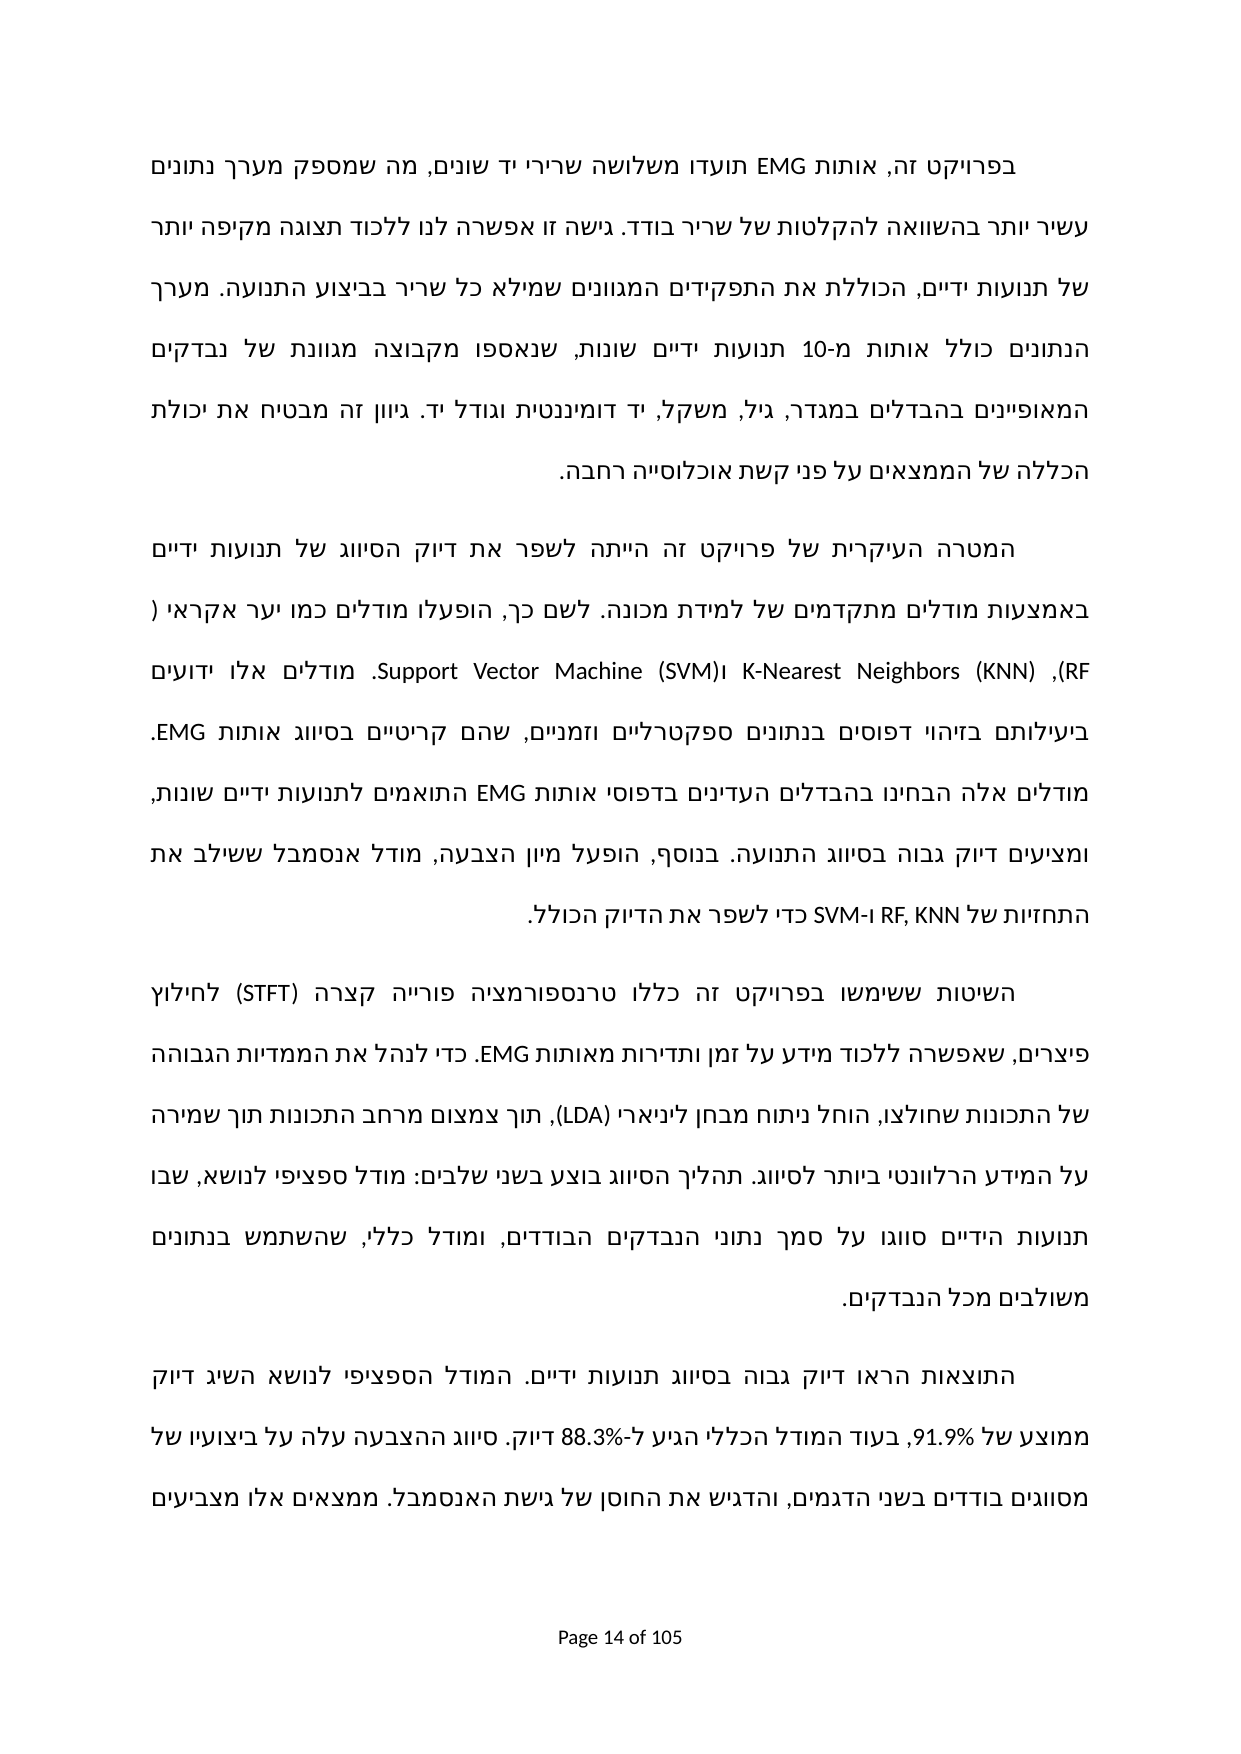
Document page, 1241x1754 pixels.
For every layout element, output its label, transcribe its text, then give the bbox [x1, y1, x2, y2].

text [150, 1360, 1090, 1512]
text השיטות ששימשו בפרויקט זה כללו טרנספורמציה פורייה קצרה (STFT) לחילוץ פיצרים, שאפשרה ללכוד מידע על זמן ותדירות מאותות EMG. כדי לנהל את הממדיות הגבוהה של התכונות שחולצו, הוחל ניתוח מבחן ליניארי (LDA), תוך צמצום מרחב התכונות תוך שמירה על המידע הרלוונטי ביותר לסיווג. תהליך הסיווג בוצע בשני שלבים: מודל ספציפי לנושא, שבו תנועות הידיים סווגו על סמך נתוני הנבדקים הבודדים, ומודל כללי, שהשתמש בנתונים משולבים מכל הנבדקים. [150, 977, 1090, 1313]
text בפרויקט זה, אותות EMG תועדו משלושה שרירי יד שונים, מה שמספק מערך נתונים עשיר יותר בהשוואה להקלטות של שריר בודד. גישה זו אפשרה לנו ללכוד תצוגה מקיפה יותר של תנועות ידיים, הכוללת את התפקידים המגוונים שמילא כל שריר בביצוע התנועה. מערך הנתונים כולל אותות מ-10 תנועות ידיים שונות, שנאספו מקבוצה מגוונת של נבדקים המאופיינים בהבדלים במגדר, גיל, משקל, יד דומיננטית וגודל יד. גיוון זה מבטיח את יכולת הכללה של הממצאים על פני קשת אוכלוסייה רחבה. [150, 150, 1090, 486]
text המטרה העיקרית של פרויקט זה הייתה לשפר את דיוק הסיווג של תנועות ידיים באמצעות מודלים מתקדמים של למידת מכונה. לשם כך, הופעלו מודלים כמו יער אקראי (RF), K-Nearest Neighbors (KNN) וSupport Vector Machine (SVM). מודלים אלו ידועים ביעילותם בזיהוי דפוסים בנתונים ספקטרליים וזמניים, שהם קריטיים בסיווג אותות EMG. מודלים אלה הבחינו בהבדלים העדינים בדפוסי אותות EMG התואמים לתנועות ידיים שונות, ומציעים דיוק גבוה בסיווג התנועה. בנוסף, הופעל מיון הצבעה, מודל אנסמבל ששילב את התחזיות של RF, KNN ו-SVM כדי לשפר את הדיוק הכולל. [150, 533, 1090, 930]
